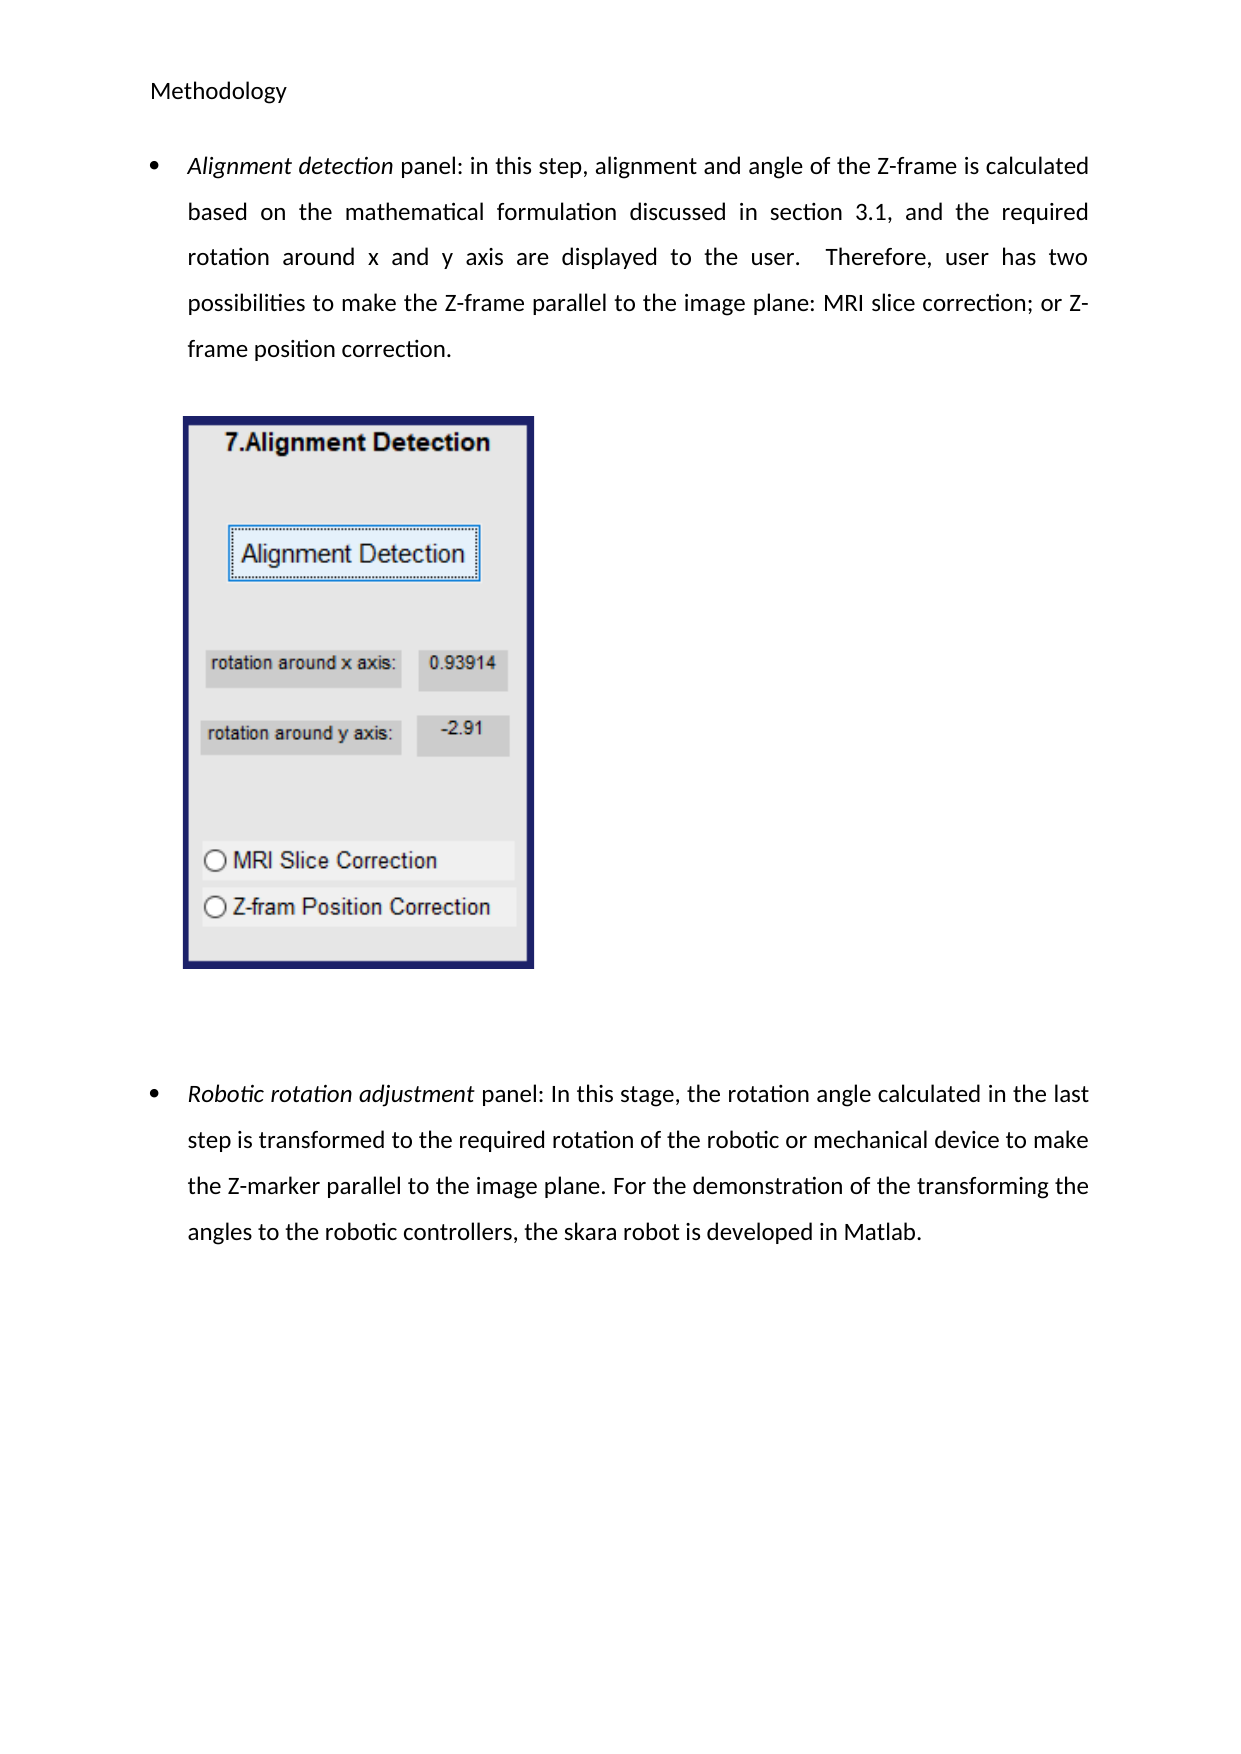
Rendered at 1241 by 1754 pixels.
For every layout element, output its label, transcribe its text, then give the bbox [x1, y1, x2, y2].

list Alignment detection panel: in this step, alignment and angle of the Z-frame is calculated based on the mathematical formulation discussed in section 3.1, and the required rotation around x and y axis are displayed to the user. Therefore, user has two possibilities to make the Z-frame parallel to the image plane: MRI slice correction; or Z-frame position correction. [150, 150, 1090, 363]
list Robotic rotation adjustment panel: In this stage, the rotation angle calculated in the last step is transformed to the required rotation of the robotic or mechanical device to make the Z-marker parallel to the image plane. For the demonstration of the transforming the angles to the robotic controllers, the skara robot is developed in Matlab. [150, 1078, 1090, 1246]
picture [182, 416, 535, 969]
